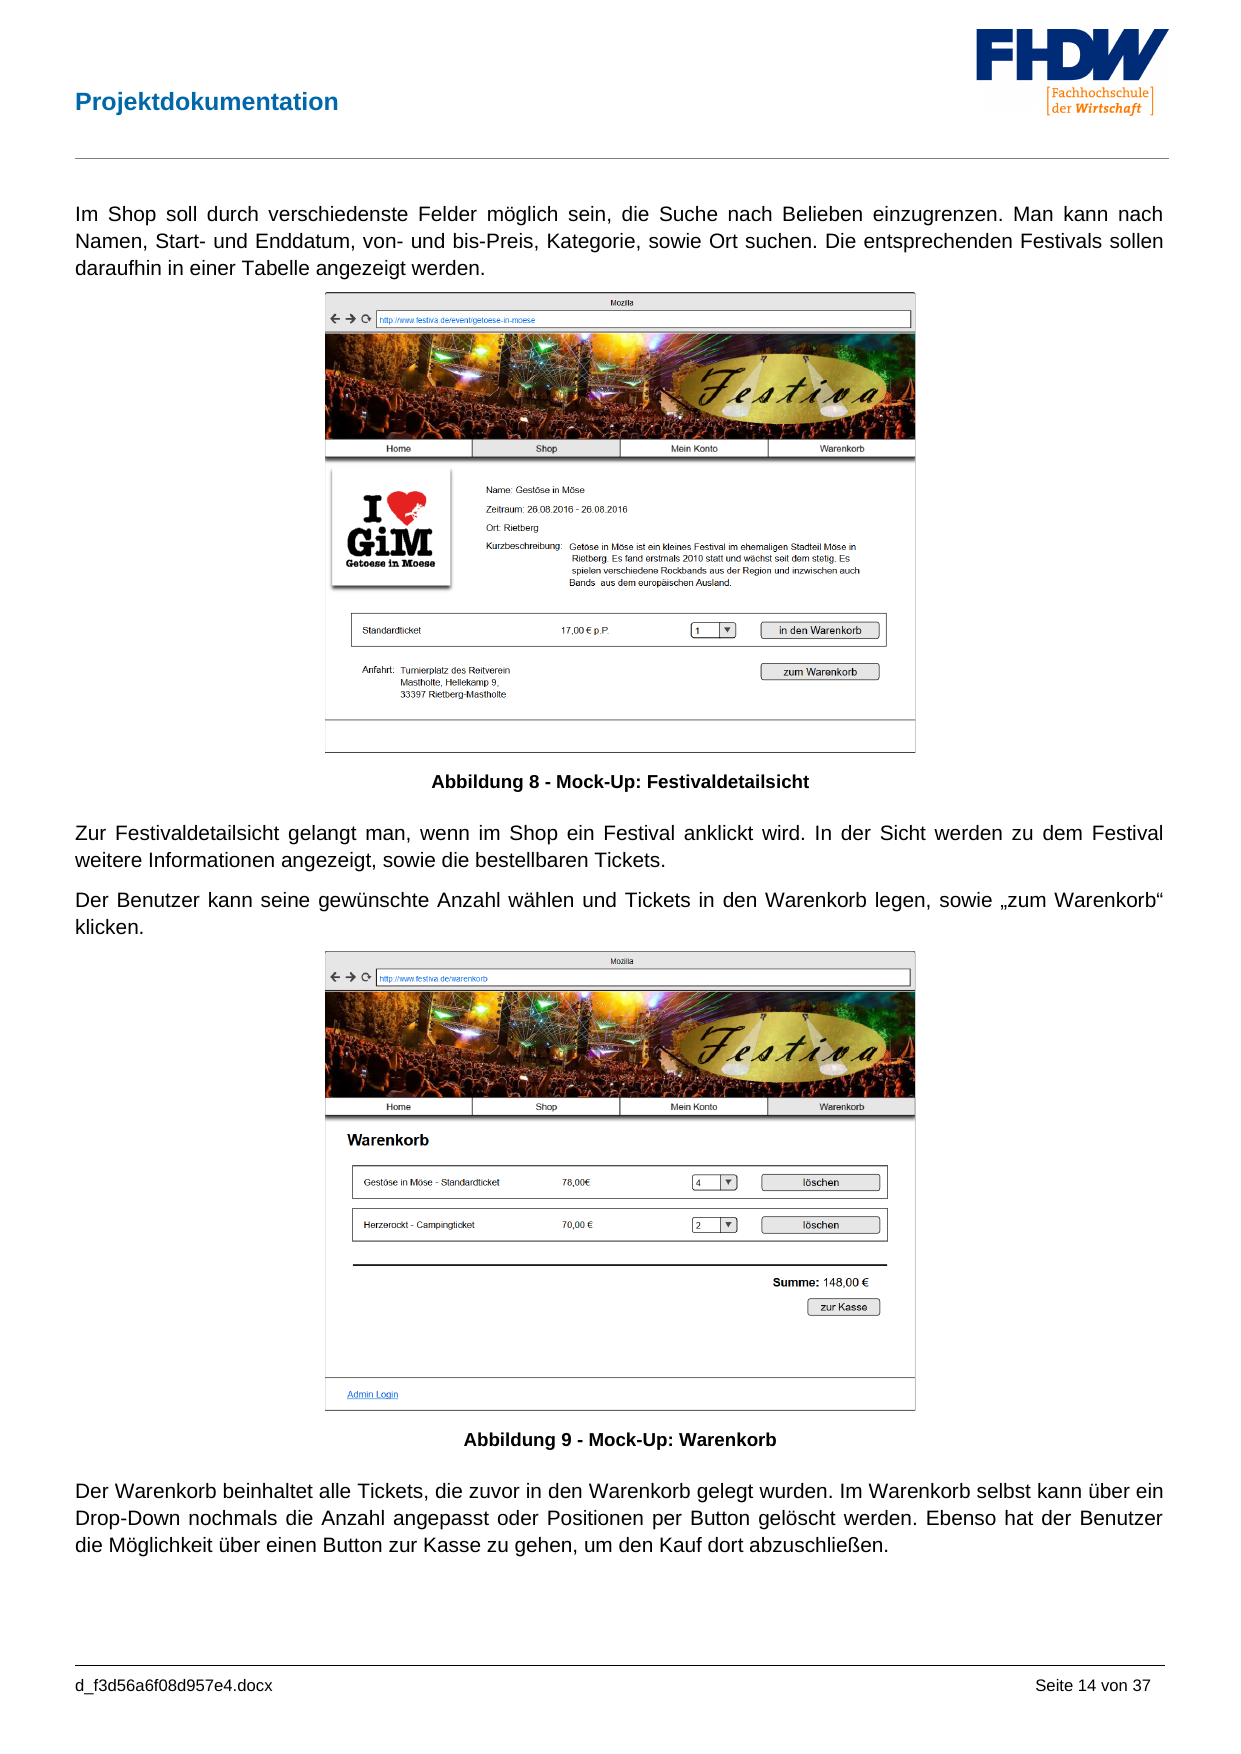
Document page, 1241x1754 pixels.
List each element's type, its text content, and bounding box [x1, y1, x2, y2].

picture [325, 292, 916, 753]
picture [325, 951, 916, 1411]
text Im Shop soll durch verschiedenste Felder möglich sein, die Suche nach Belieben einzugrenzen. Man kann nach Namen, Start- und Enddatum, von- und bis-Preis, Kategorie, sowie Ort suchen. Die entsprechenden Festivals sollen daraufhin in einer Tabelle angezeigt werden. [75, 199, 1165, 280]
text Zur Festivaldetailsicht gelangt man, wenn im Shop ein Festival anklickt wird. In der Sicht werden zu dem Festival weitere Informationen angezeigt, sowie die bestellbaren Tickets. [75, 818, 1165, 872]
text Der Warenkorb beinhaltet alle Tickets, die zuvor in den Warenkorb gelegt wurden. Im Warenkorb selbst kann über ein Drop-Down nochmals die Anzahl angepasst oder Positionen per Button gelöscht werden. Ebenso hat der Benutzer die Möglichkeit über einen Button zur Kasse zu gehen, um den Kauf dort abzuschließen. [75, 1476, 1165, 1557]
text Der Benutzer kann seine gewünschte Anzahl wählen und Tickets in den Warenkorb legen, sowie „zum Warenkorb“ klicken. [75, 884, 1165, 938]
picture [976, 29, 1169, 116]
